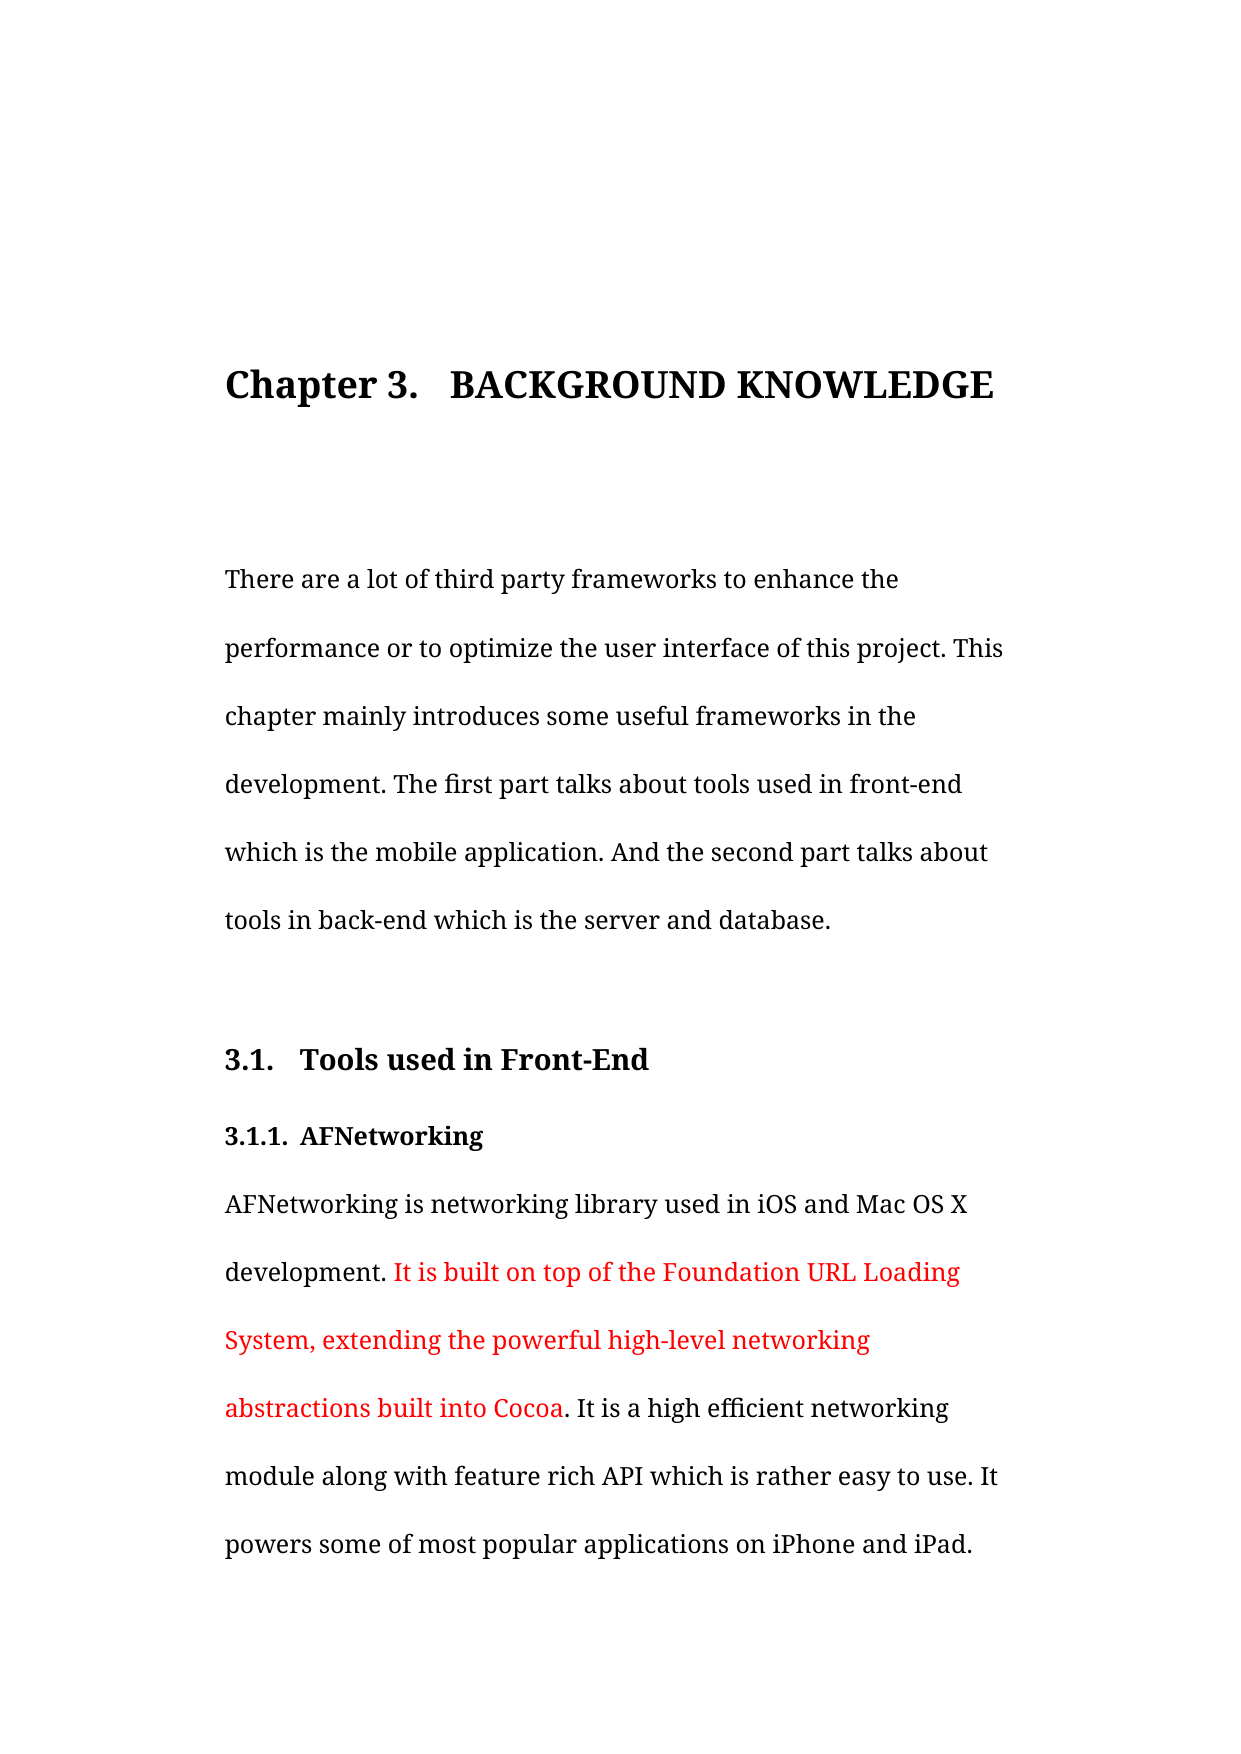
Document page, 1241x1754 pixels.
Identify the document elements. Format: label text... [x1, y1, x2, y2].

list AFNetworking [224, 1118, 1016, 1152]
text AFNetworking is networking library used in iOS and Mac OS X development. It is built on top of the Foundation URL Loading System, extending the powerful high-level networking abstractions built into Cocoa. It is a high efficient networking module along with feature rich API which is rather easy to use. It powers some of most popular applications on iPhone and iPad. [224, 1186, 1016, 1561]
text There are a lot of third party frameworks to enhance the performance or to optimize the user interface of this project. This chapter mainly introduces some useful frameworks in the development. The first part talks about tools used in front-end which is the mobile application. And the second part talks about tools in back-end which is the server and database. [224, 562, 1016, 937]
list Tools used in Front-End [224, 1039, 1016, 1079]
list BACKGROUND KNOWLEDGE [224, 358, 1016, 409]
